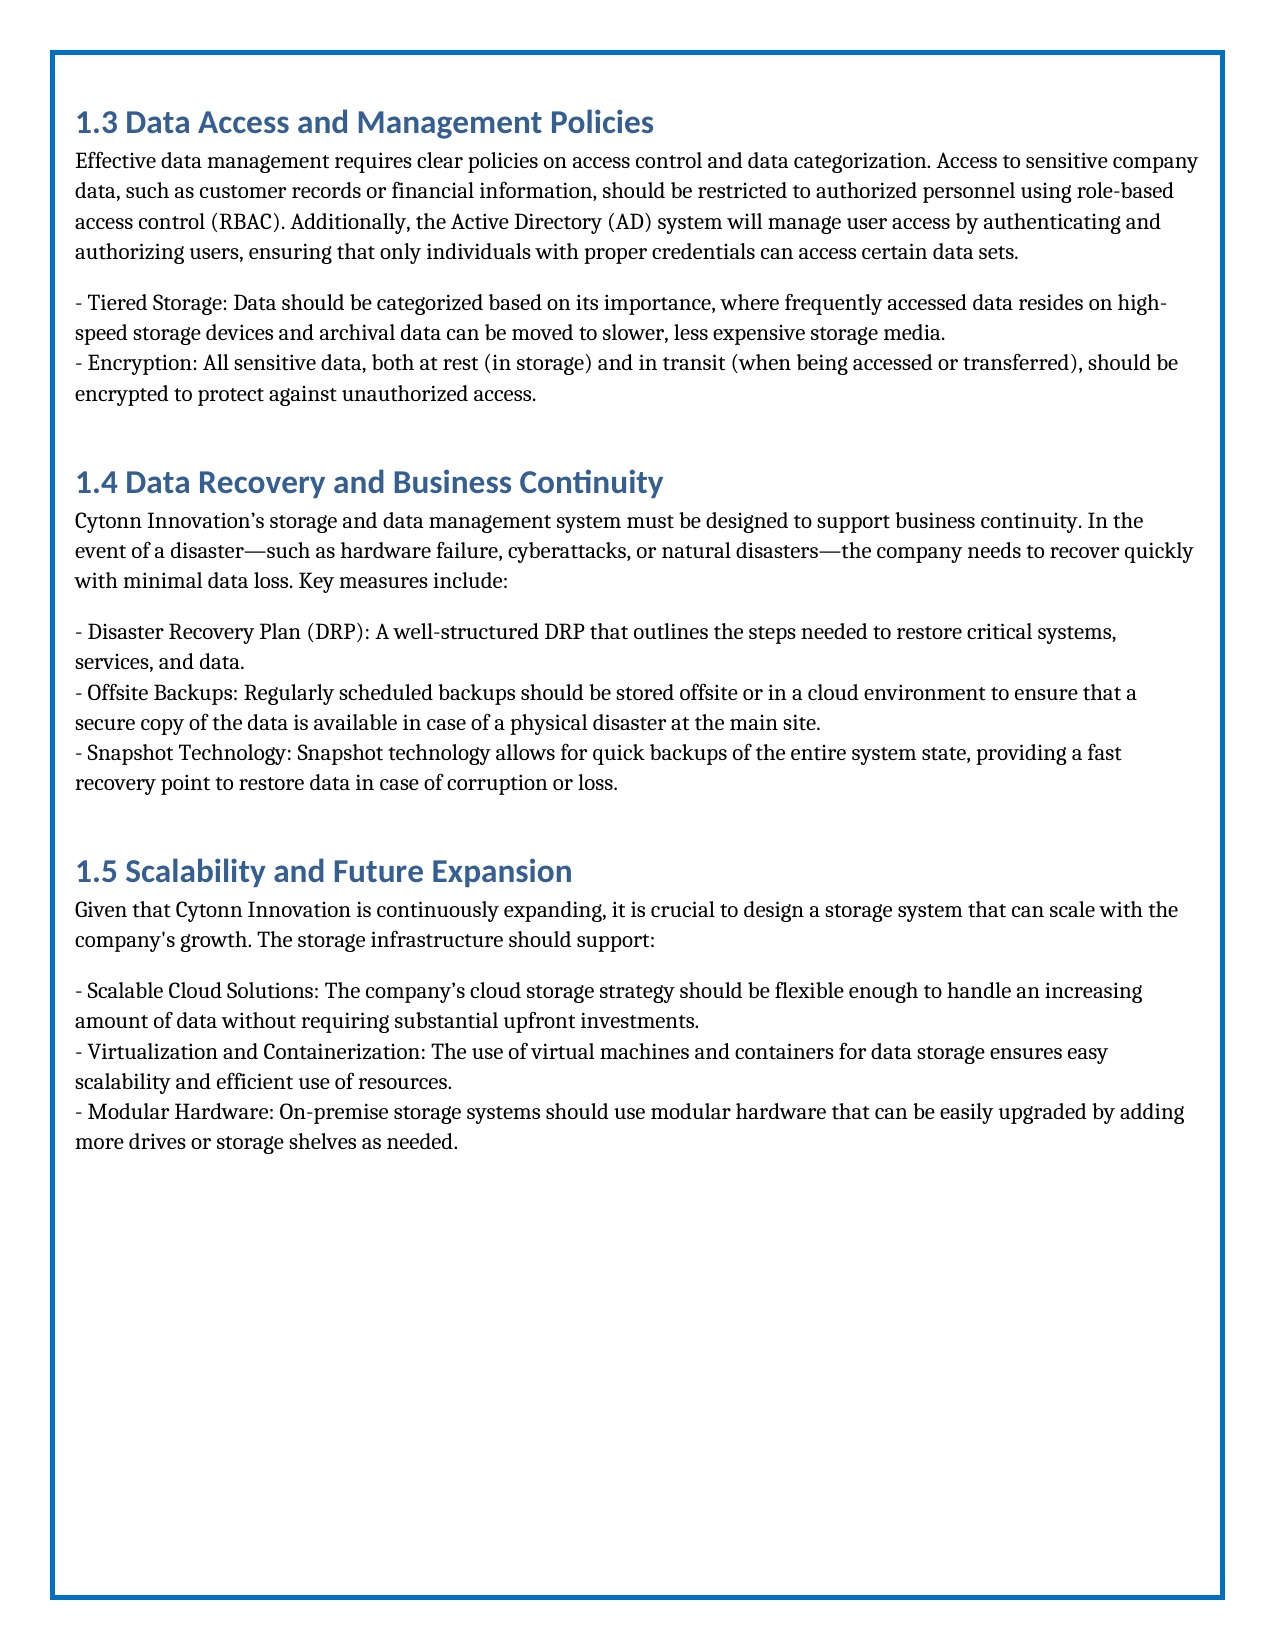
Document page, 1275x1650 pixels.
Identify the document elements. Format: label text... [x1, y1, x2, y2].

text - Disaster Recovery Plan (DRP): A well-structured DRP that outlines the steps needed to restore critical systems, services, and data. - Offsite Backups: Regularly scheduled backups should be stored offsite or in a cloud environment to ensure that a secure copy of the data is available in case of a physical disaster at the main site. - Snapshot Technology: Snapshot technology allows for quick backups of the entire system state, providing a fast recovery point to restore data in case of corruption or loss. [75, 619, 1200, 796]
text - Tiered Storage: Data should be categorized based on its importance, where frequently accessed data resides on high-speed storage devices and archival data can be moved to slower, less expensive storage media. - Encryption: All sensitive data, both at rest (in storage) and in transit (when being accessed or transferred), should be encrypted to protect against unauthorized access. [75, 290, 1200, 407]
text - Scalable Cloud Solutions: The company’s cloud storage strategy should be flexible enough to handle an increasing amount of data without requiring substantial upfront investments. - Virtualization and Containerization: The use of virtual machines and containers for data storage ensures easy scalability and efficient use of resources. - Modular Hardware: On-premise storage systems should use modular hardware that can be easily upgraded by adding more drives or storage shelves as needed. [75, 978, 1200, 1156]
subtitle 1.4 Data Recovery and Business Continuity [75, 461, 1200, 501]
subtitle 1.3 Data Access and Management Policies [75, 101, 1200, 142]
text Effective data management requires clear policies on access control and data categorization. Access to sensitive company data, such as customer records or financial information, should be restricted to authorized personnel using role-based access control (RBAC). Additionally, the Active Directory (AD) system will manage user access by authenticating and authorizing users, ensuring that only individuals with proper credentials can access certain data sets. [75, 148, 1200, 265]
subtitle 1.5 Scalability and Future Expansion [75, 850, 1200, 891]
text Given that Cytonn Innovation is continuously expanding, it is crucial to design a storage system that can scale with the company's growth. The storage infrastructure should support: [75, 897, 1200, 953]
text Cytonn Innovation’s storage and data management system must be designed to support business continuity. In the event of a disaster—such as hardware failure, cyberattacks, or natural disasters—the company needs to recover quickly with minimal data loss. Key measures include: [75, 507, 1200, 594]
